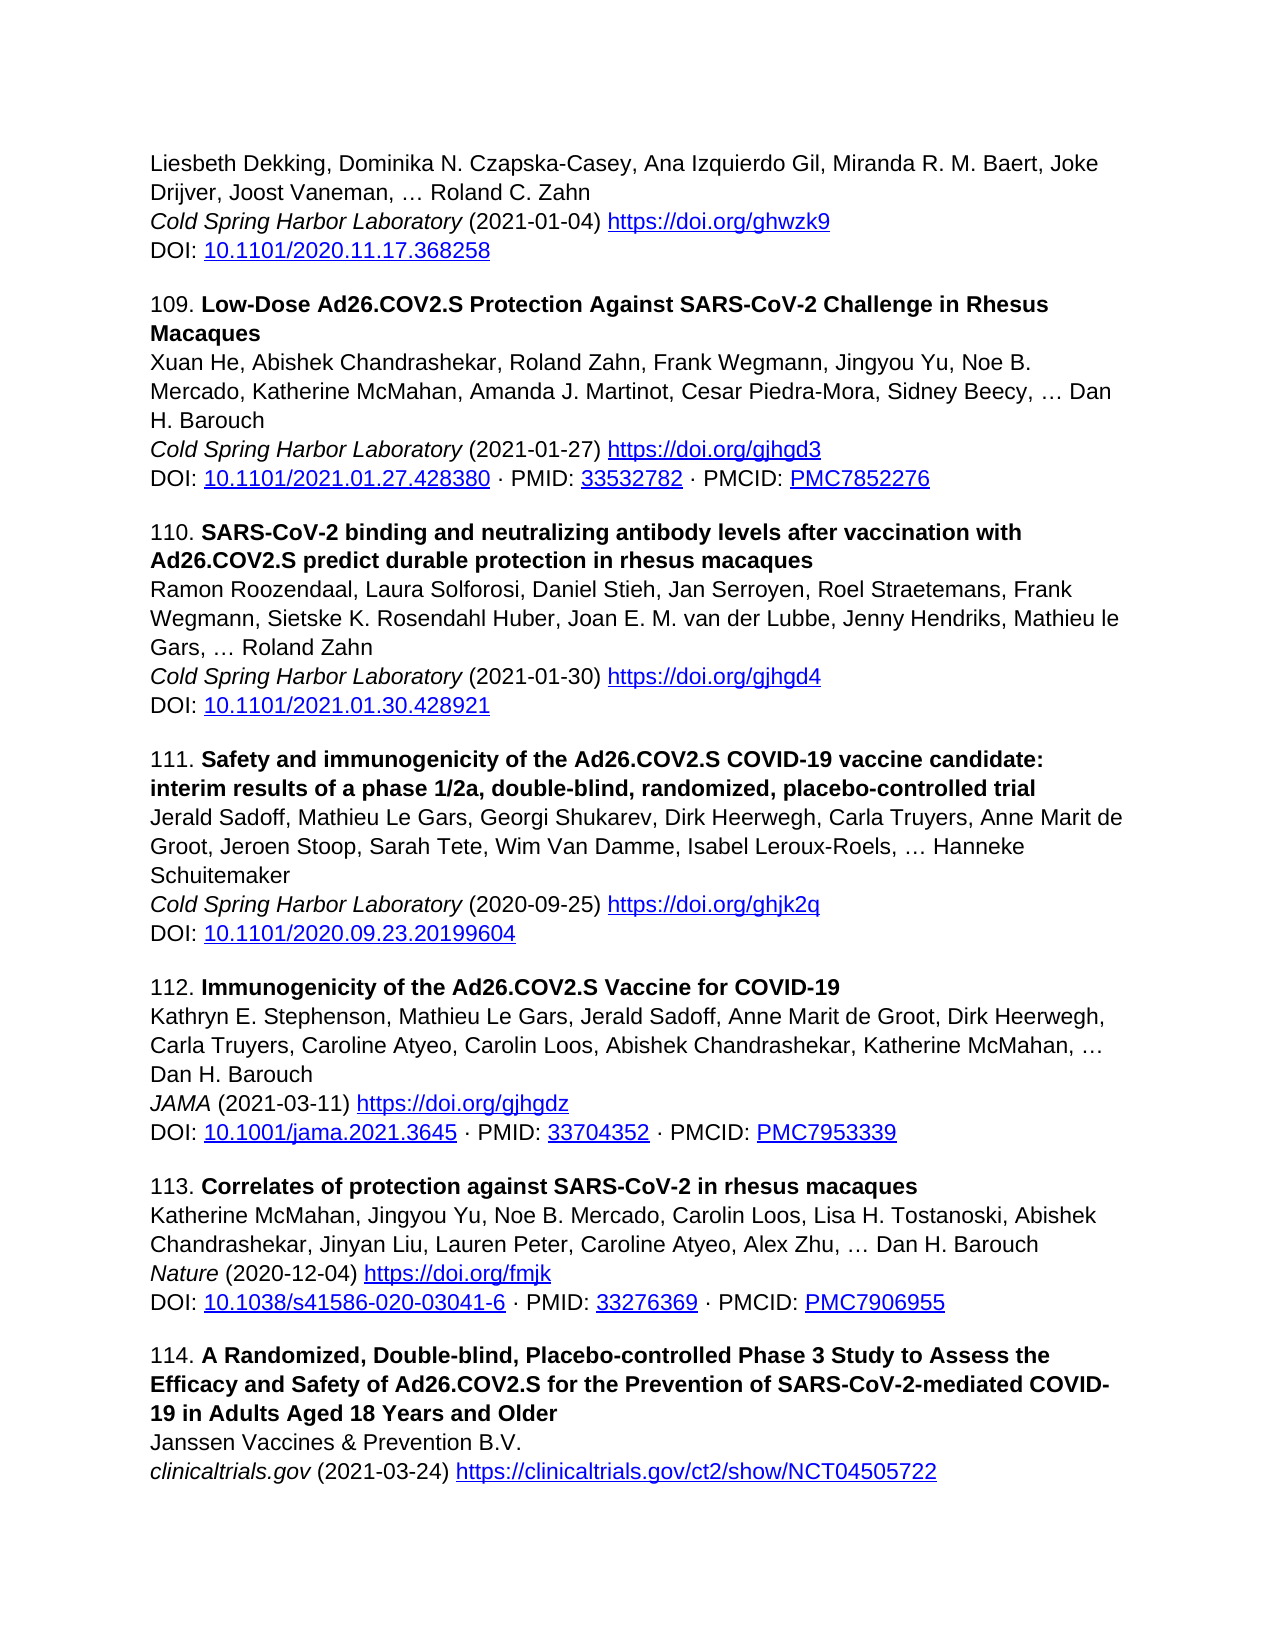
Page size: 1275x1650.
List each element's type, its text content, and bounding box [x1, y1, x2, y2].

text 111. Safety and immunogenicity of the Ad26.COV2.S COVID-19 vaccine candidate: interim results of a phase 1/2a, double-blind, randomized, placebo-controlled trial Jerald Sadoff, Mathieu Le Gars, Georgi Shukarev, Dirk Heerwegh, Carla Truyers, Anne Marit de Groot, Jeroen Stoop, Sarah Tete, Wim Van Damme, Isabel Leroux-Roels, … Hanneke Schuitemaker Cold Spring Harbor Laboratory (2020-09-25) https://doi.org/ghjk2q DOI: 10.1101/2020.09.23.20199604 [150, 746, 1125, 946]
text 109. Low-Dose Ad26.COV2.S Protection Against SARS-CoV-2 Challenge in Rhesus Macaques Xuan He, Abishek Chandrashekar, Roland Zahn, Frank Wegmann, Jingyou Yu, Noe B. Mercado, Katherine McMahan, Amanda J. Martinot, Cesar Piedra-Mora, Sidney Beecy, … Dan H. Barouch Cold Spring Harbor Laboratory (2021-01-27) https://doi.org/gjhgd3 DOI: 10.1101/2021.01.27.428380 · PMID: 33532782 · PMCID: PMC7852276 [150, 291, 1125, 491]
text 110. SARS-CoV-2 binding and neutralizing antibody levels after vaccination with Ad26.COV2.S predict durable protection in rhesus macaques Ramon Roozendaal, Laura Solforosi, Daniel Stieh, Jan Serroyen, Roel Straetemans, Frank Wegmann, Sietske K. Rosendahl Huber, Joan E. M. van der Lubbe, Jenny Hendriks, Mathieu le Gars, … Roland Zahn Cold Spring Harbor Laboratory (2021-01-30) https://doi.org/gjhgd4 DOI: 10.1101/2021.01.30.428921 [150, 518, 1125, 719]
text 113. Correlates of protection against SARS-CoV-2 in rhesus macaques Katherine McMahan, Jingyou Yu, Noe B. Mercado, Carolin Loos, Lisa H. Tostanoski, Abishek Chandrashekar, Jinyan Liu, Lauren Peter, Caroline Atyeo, Alex Zhu, … Dan H. Barouch Nature (2020-12-04) https://doi.org/fmjk DOI: 10.1038/s41586-020-03041-6 · PMID: 33276369 · PMCID: PMC7906955 [150, 1173, 1125, 1315]
text 114. A Randomized, Double-blind, Placebo-controlled Phase 3 Study to Assess the Efficacy and Safety of Ad26.COV2.S for the Prevention of SARS-CoV-2-mediated COVID-19 in Adults Aged 18 Years and Older Janssen Vaccines & Prevention B.V. clinicaltrials.gov (2021-03-24) https://clinicaltrials.gov/ct2/show/NCT04505722 [150, 1342, 1125, 1485]
text 112. Immunogenicity of the Ad26.COV2.S Vaccine for COVID-19 Kathryn E. Stephenson, Mathieu Le Gars, Jerald Sadoff, Anne Marit de Groot, Dirk Heerwegh, Carla Truyers, Caroline Atyeo, Carolin Loos, Abishek Chandrashekar, Katherine McMahan, … Dan H. Barouch JAMA (2021-03-11) https://doi.org/gjhgdz DOI: 10.1001/jama.2021.3645 · PMID: 33704352 · PMCID: PMC7953339 [150, 974, 1125, 1145]
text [150, 150, 1125, 263]
